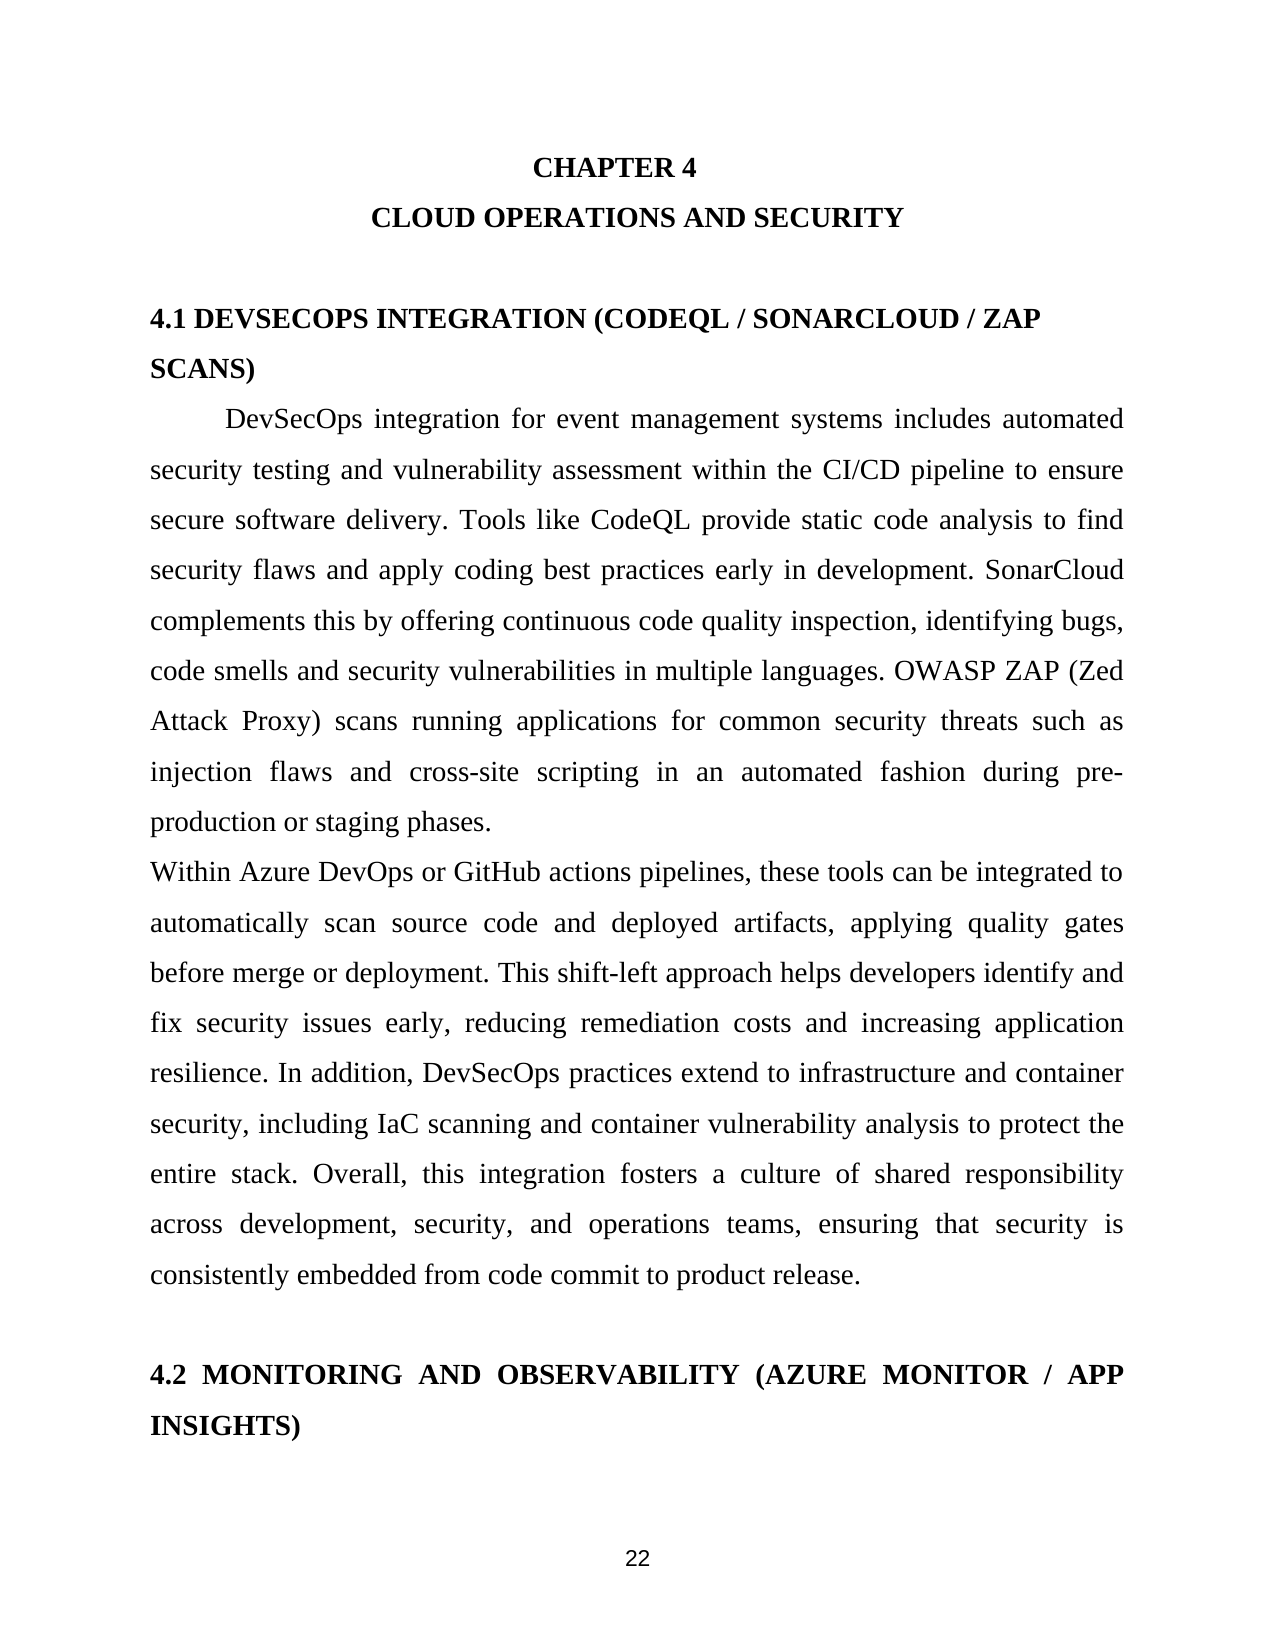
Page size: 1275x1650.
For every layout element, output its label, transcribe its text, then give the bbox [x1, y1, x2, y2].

text DevSecOps integration for event management systems includes automated security testing and vulnerability assessment within the CI/CD pipeline to ensure secure software delivery. Tools like CodeQL provide static code analysis to find security flaws and apply coding best practices early in development. SonarCloud complements this by offering continuous code quality inspection, identifying bugs, code smells and security vulnerabilities in multiple languages. OWASP ZAP (Zed Attack Proxy) scans running applications for common security threats such as injection flaws and cross-site scripting in an automated fashion during pre-production or staging phases. [150, 402, 1125, 838]
text 4.1 DEVSECOPS INTEGRATION (CODEQL / SONARCLOUD / ZAP SCANS) [150, 301, 1125, 385]
text 4.2 MONITORING AND OBSERVABILITY (AZURE MONITOR / APP INSIGHTS) [150, 1357, 1125, 1441]
text CLOUD OPERATIONS AND SECURITY [150, 200, 1125, 234]
text CHAPTER 4 [450, 150, 1125, 183]
text Within Azure DevOps or GitHub actions pipelines, these tools can be integrated to automatically scan source code and deployed artifacts, applying quality gates before merge or deployment. This shift-left approach helps developers identify and fix security issues early, reducing remediation costs and increasing application resilience. In addition, DevSecOps practices extend to infrastructure and container security, including IaC scanning and container vulnerability analysis to protect the entire stack. Overall, this integration fosters a culture of shared responsibility across development, security, and operations teams, ensuring that security is consistently embedded from code commit to product release. [150, 854, 1125, 1290]
